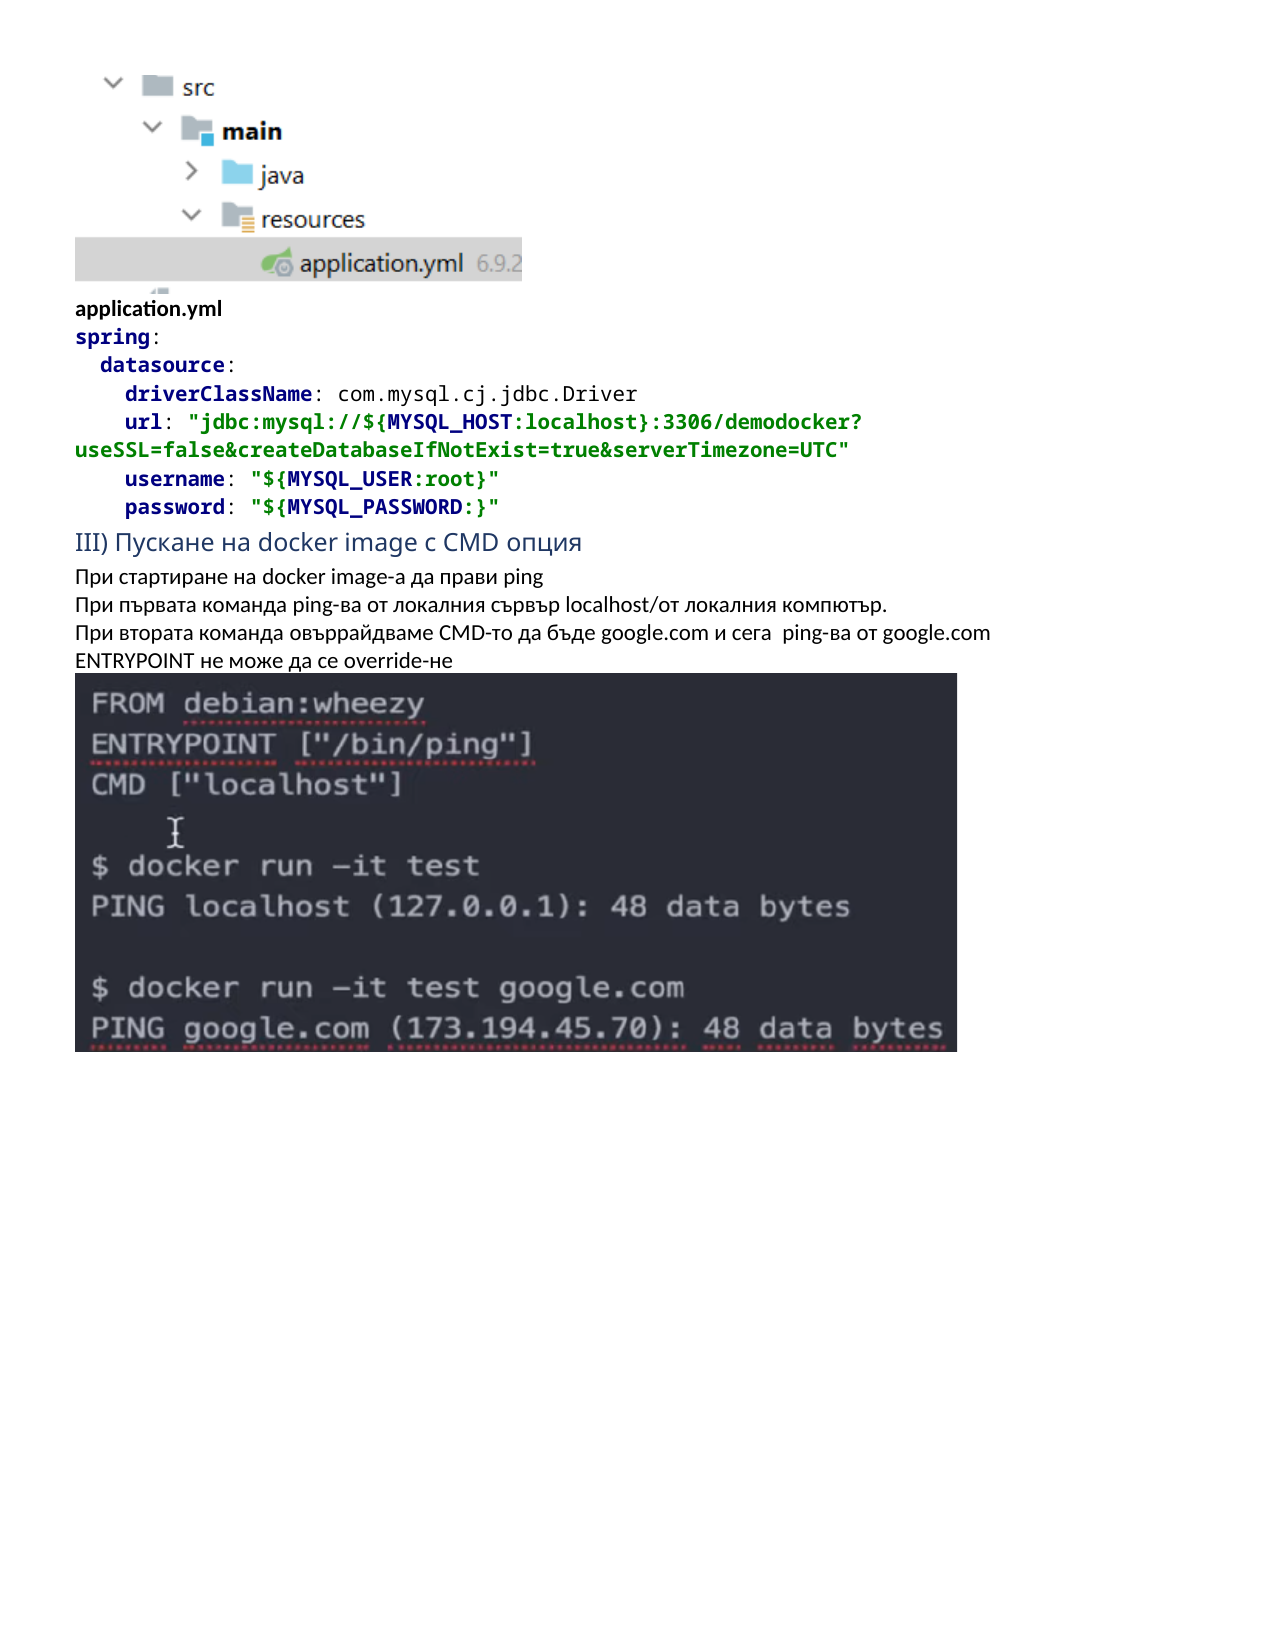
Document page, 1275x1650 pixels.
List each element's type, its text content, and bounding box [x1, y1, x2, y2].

picture [75, 75, 522, 294]
subtitle III) Пускане на docker image с CMD опция [75, 525, 1200, 559]
text application.yml [75, 294, 1200, 322]
text При стартиране на docker image-а да прави ping [75, 562, 1200, 590]
text spring: datasource: driverClassName: com.mysql.cj.jdbc.Driver url: "jdbc:mysql://${MYSQL_HOST:localhost}:3306/demodocker?useSSL=false&createDatabaseIfNotExist=true&serverTimezone=UTC" username: "${MYSQL_USER:root}" password: "${MYSQL_PASSWORD:}" [75, 322, 1200, 521]
text При първата команда ping-ва от локалния сървър localhost/от локалния компютър. [75, 590, 1200, 618]
picture [75, 673, 958, 1052]
text При втората команда овъррайдваме CMD-то да бъде google.com и сега ping-ва от google.com [75, 618, 1200, 646]
text ENTRYPOINT не може да се override-не [75, 646, 1200, 674]
